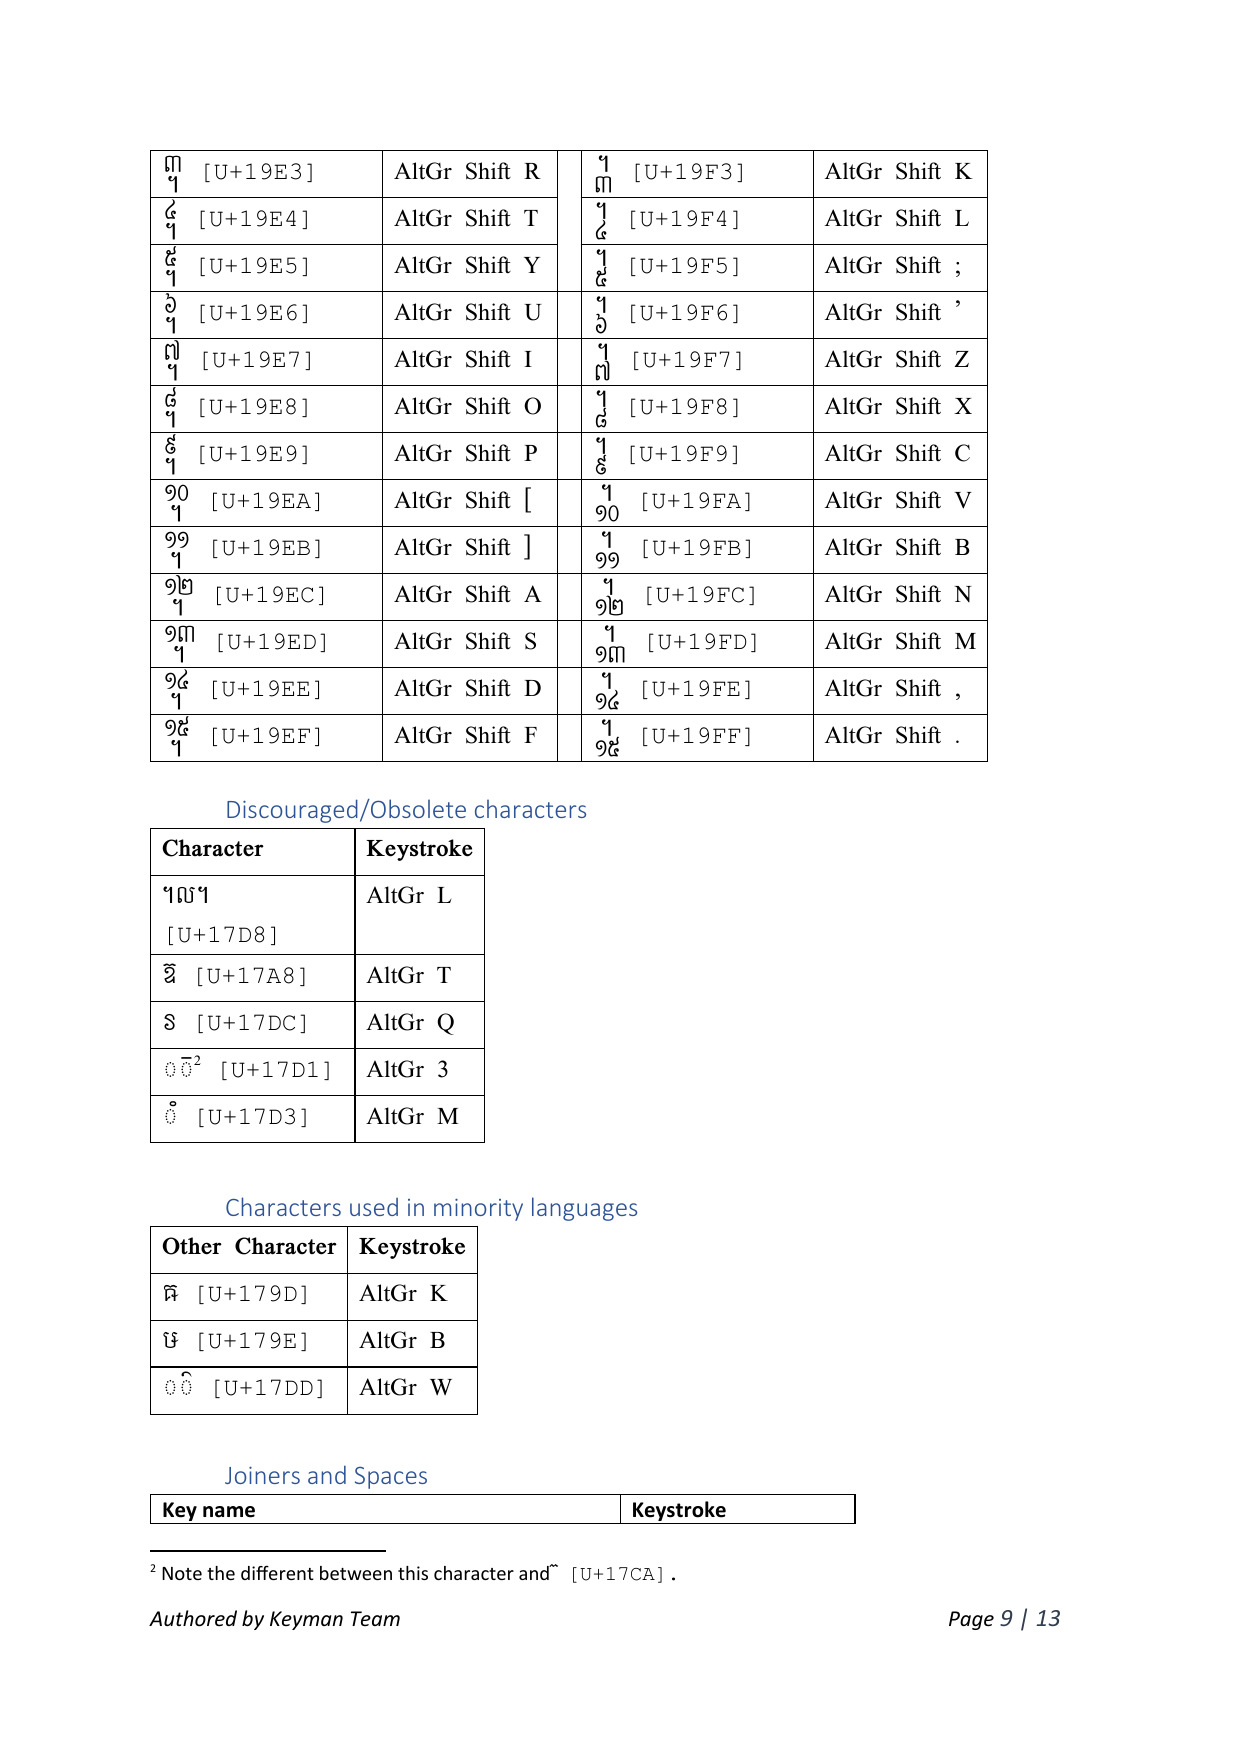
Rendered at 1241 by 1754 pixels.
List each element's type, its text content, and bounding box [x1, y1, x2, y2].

subtitle Characters used in minority languages [150, 1190, 1090, 1223]
table_cell AltGr Shift F [383, 715, 557, 761]
table_cell AltGr Shift C [814, 433, 987, 479]
table_cell ឞ [U+179E] [151, 1321, 347, 1366]
table_cell ᧸ [U+19F8] [582, 386, 813, 432]
table_header Keystroke [621, 1495, 854, 1523]
table_cell AltGr Shift V [814, 480, 987, 526]
table_cell ᧹ [U+19F9] [582, 433, 813, 479]
table_cell AltGr Shift U [383, 292, 557, 338]
table_cell AltGr Shift , [814, 668, 987, 714]
table_cell ឨ [U+17A8] [151, 955, 354, 1001]
table_cell ᧿ [U+19FF] [582, 715, 813, 761]
table_cell ᧯ [U+19EF] [151, 715, 382, 761]
table_cell AltGr L [356, 876, 484, 954]
table_cell AltGr Shift ] [383, 527, 557, 573]
table_cell [558, 480, 581, 526]
table_cell AltGr Shift T [383, 198, 557, 244]
table_cell AltGr Shift B [814, 527, 987, 573]
table_cell ᧨ [U+19E8] [151, 386, 382, 432]
table_cell ៓ [U+17D3] [151, 1096, 354, 1142]
table_cell ᧶ [U+19F6] [582, 292, 813, 338]
table_cell ᧤ [U+19E4] [151, 198, 382, 244]
table_cell [558, 574, 581, 620]
table_cell AltGr Shift I [383, 339, 557, 385]
table_header Keystroke [348, 1227, 477, 1272]
table_cell [558, 621, 581, 667]
table_cell AltGr Shift K [814, 151, 987, 197]
table_cell AltGr Shift O [383, 386, 557, 432]
table_cell AltGr Shift S [383, 621, 557, 667]
table_cell AltGr Shift ’ [814, 292, 987, 338]
table_header Other Character [151, 1227, 347, 1272]
table_cell [558, 433, 581, 479]
table_header Character [151, 829, 354, 874]
table_cell AltGr Shift X [814, 386, 987, 432]
table_cell ᧭ [U+19ED] [151, 621, 382, 667]
table_cell ៜ [U+17DC] [151, 1002, 354, 1048]
table_cell AltGr Shift Y [383, 245, 557, 291]
table_cell AltGr Shift M [814, 621, 987, 667]
table_cell ᧴ [U+19F4] [582, 198, 813, 244]
table_cell ᧦ [U+19E6] [151, 292, 382, 338]
subtitle Discouraged/Obsolete characters [150, 792, 1090, 825]
table_cell ឝ [U+179D] [151, 1274, 347, 1319]
table_cell AltGr B [348, 1321, 477, 1366]
subtitle Joiners and Spaces [150, 1458, 1090, 1491]
table_cell AltGr Shift P [383, 433, 557, 479]
table_cell AltGr W [348, 1368, 477, 1413]
table_cell ៑ [U+17D1] [151, 1049, 354, 1095]
table_cell [558, 668, 581, 714]
table_cell ᧺ [U+19FA] [582, 480, 813, 526]
table_cell AltGr Shift A [383, 574, 557, 620]
table_cell [558, 292, 581, 338]
table_cell ᧮ [U+19EE] [151, 668, 382, 714]
table_cell ᧳ [U+19F3] [582, 151, 813, 197]
table_cell AltGr Shift [ [383, 480, 557, 526]
table_cell ᧥ [U+19E5] [151, 245, 382, 291]
table_cell [558, 715, 581, 761]
table_cell [558, 527, 581, 573]
table_cell ᧼ [U+19FC] [582, 574, 813, 620]
table_cell AltGr T [356, 955, 484, 1001]
table_cell AltGr Shift R [383, 151, 557, 197]
table_cell ᧩ [U+19E9] [151, 433, 382, 479]
table_cell AltGr Shift ; [814, 245, 987, 291]
table_cell ៘ [U+17D8] [151, 876, 354, 954]
table_header Keystroke [356, 829, 484, 874]
table_cell AltGr M [356, 1096, 484, 1142]
table_cell ᧵ [U+19F5] [582, 245, 813, 291]
table_cell AltGr K [348, 1274, 477, 1319]
table_cell AltGr Shift . [814, 715, 987, 761]
table_cell ៝ [U+17DD] [151, 1368, 347, 1413]
table_cell AltGr Shift L [814, 198, 987, 244]
table_cell ᧣ [U+19E3] [151, 151, 382, 197]
table_cell ᧫ [U+19EB] [151, 527, 382, 573]
table_header Key name [151, 1495, 620, 1523]
table_cell AltGr Shift Z [814, 339, 987, 385]
table_cell ᧻ [U+19FB] [582, 527, 813, 573]
table_cell ᧾ [U+19FE] [582, 668, 813, 714]
table_cell ᧪ [U+19EA] [151, 480, 382, 526]
table_cell AltGr Q [356, 1002, 484, 1048]
table_cell AltGr 3 [356, 1049, 484, 1095]
table_cell ᧽ [U+19FD] [582, 621, 813, 667]
table_cell [558, 339, 581, 385]
table_cell ᧬ [U+19EC] [151, 574, 382, 620]
table_cell AltGr Shift N [814, 574, 987, 620]
table_cell AltGr Shift D [383, 668, 557, 714]
table_cell ᧷ [U+19F7] [582, 339, 813, 385]
table_cell ᧧ [U+19E7] [151, 339, 382, 385]
table_cell [558, 386, 581, 432]
